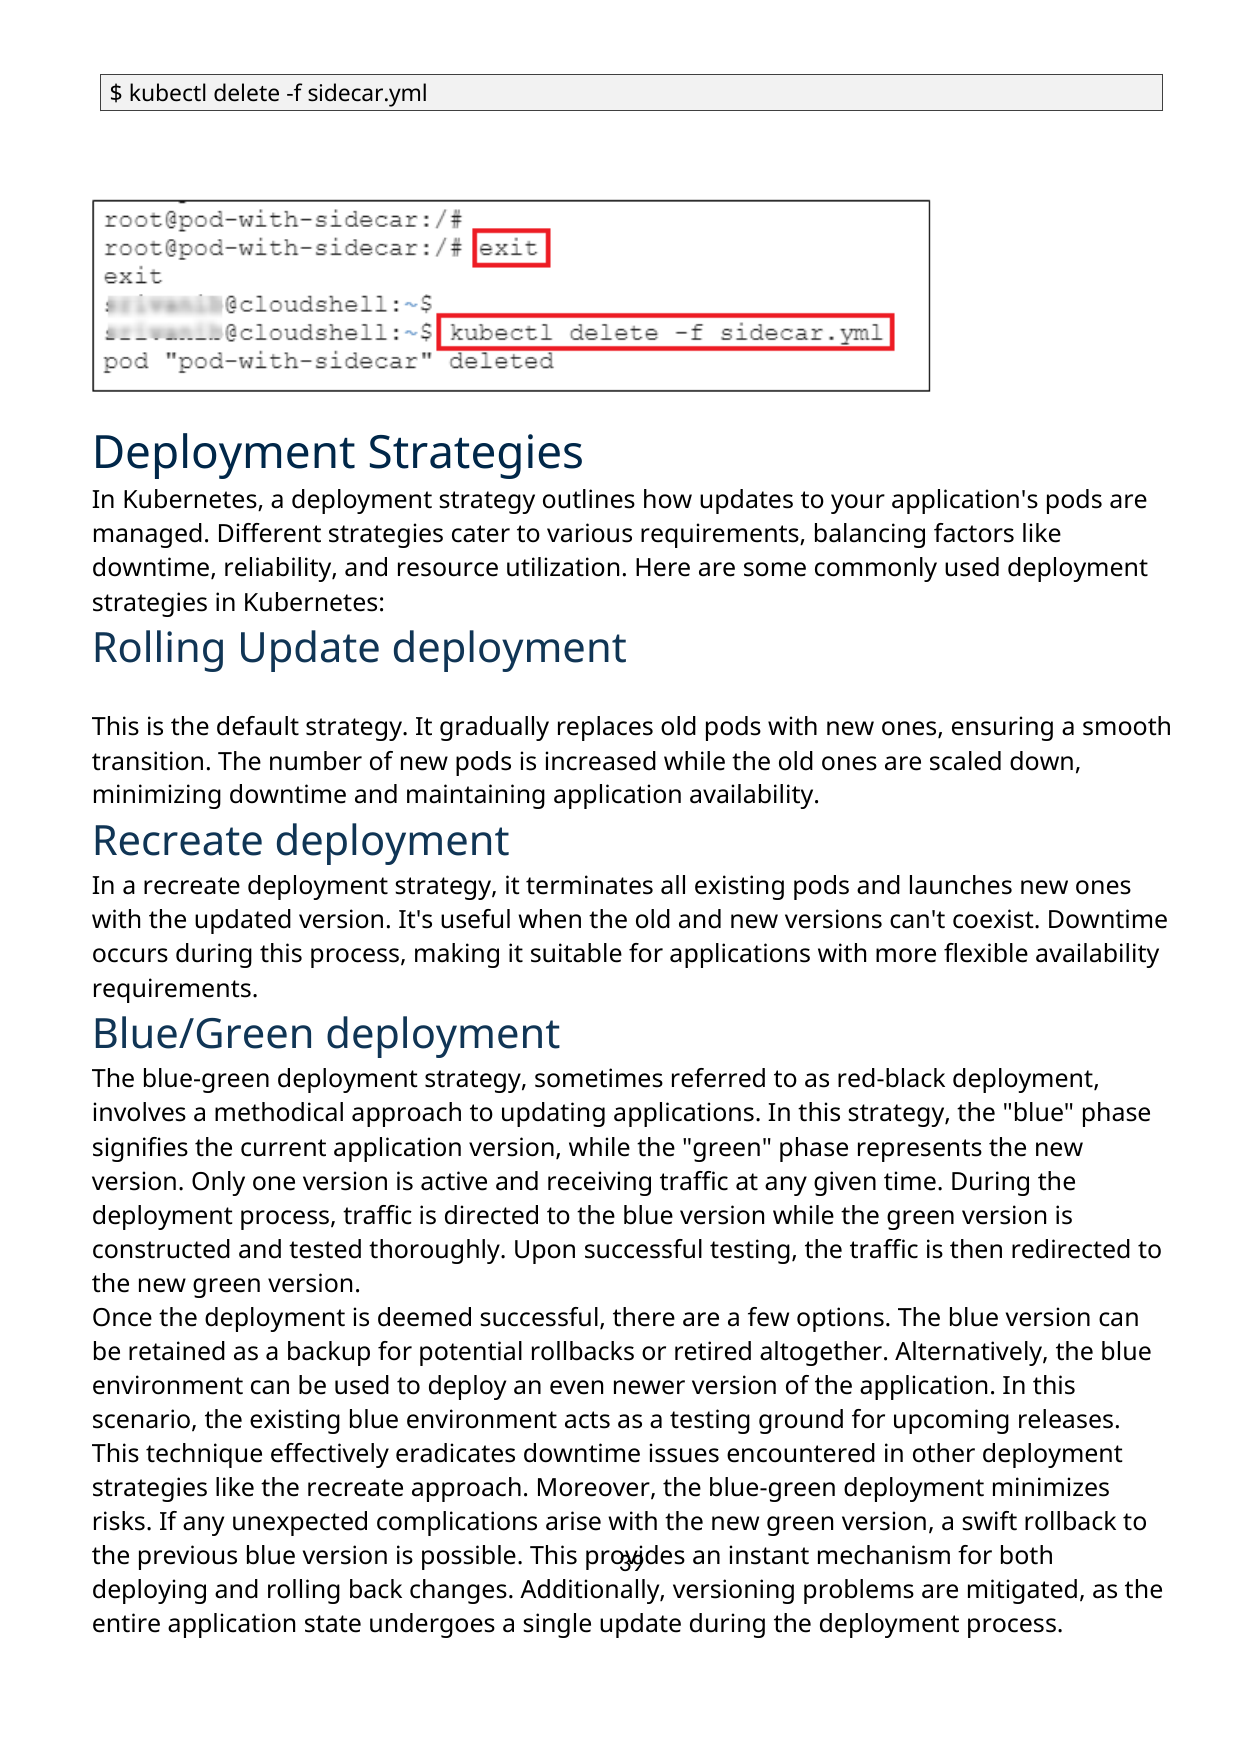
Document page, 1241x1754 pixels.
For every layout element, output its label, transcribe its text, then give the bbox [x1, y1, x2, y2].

text Once the deployment is deemed successful, there are a few options. The blue version can be retained as a backup for potential rollbacks or retired altogether. Alternatively, the blue environment can be used to deploy an even newer version of the application. In this scenario, the existing blue environment acts as a testing ground for upcoming releases. [92, 1299, 1176, 1436]
text In a recreate deployment strategy, it terminates all existing pods and launches new ones with the updated version. It's useful when the old and new versions can't coexist. Downtime occurs during this process, making it suitable for applications with more flexible availability requirements. [92, 868, 1176, 1004]
text $ kubectl delete -f sidecar.yml [101, 75, 1162, 110]
text In Kubernetes, a deployment strategy outlines how updates to your application's pods are managed. Different strategies cater to various requirements, balancing factors like downtime, reliability, and resource utilization. Here are some commonly used deployment strategies in Kubernetes: [92, 482, 1176, 618]
text This is the default strategy. It gradually replaces old pods with new ones, ensuring a smooth transition. The number of new pods is increased while the old ones are scaled down, minimizing downtime and maintaining application availability. [92, 709, 1176, 811]
picture [91, 197, 931, 392]
subtitle Recreate deployment [92, 811, 1176, 868]
text The blue-green deployment strategy, sometimes referred to as red-black deployment, involves a methodical approach to updating applications. In this strategy, the "blue" phase signifies the current application version, while the "green" phase represents the new version. Only one version is active and receiving traffic at any given time. During the deployment process, traffic is directed to the blue version while the green version is constructed and tested thoroughly. Upon successful testing, the traffic is then redirected to the new green version. [92, 1061, 1176, 1299]
text This technique effectively eradicates downtime issues encountered in other deployment strategies like the recreate approach. Moreover, the blue-green deployment minimizes risks. If any unexpected complications arise with the new green version, a swift rollback to the previous blue version is possible. This provides an instant mechanism for both deploying and rolling back changes. Additionally, versioning problems are mitigated, as the entire application state undergoes a single update during the deployment process. [92, 1436, 1176, 1640]
subtitle Blue/Green deployment [92, 1004, 1176, 1061]
subtitle Deployment Strategies [92, 419, 1176, 482]
subtitle Rolling Update deployment [92, 618, 1176, 675]
